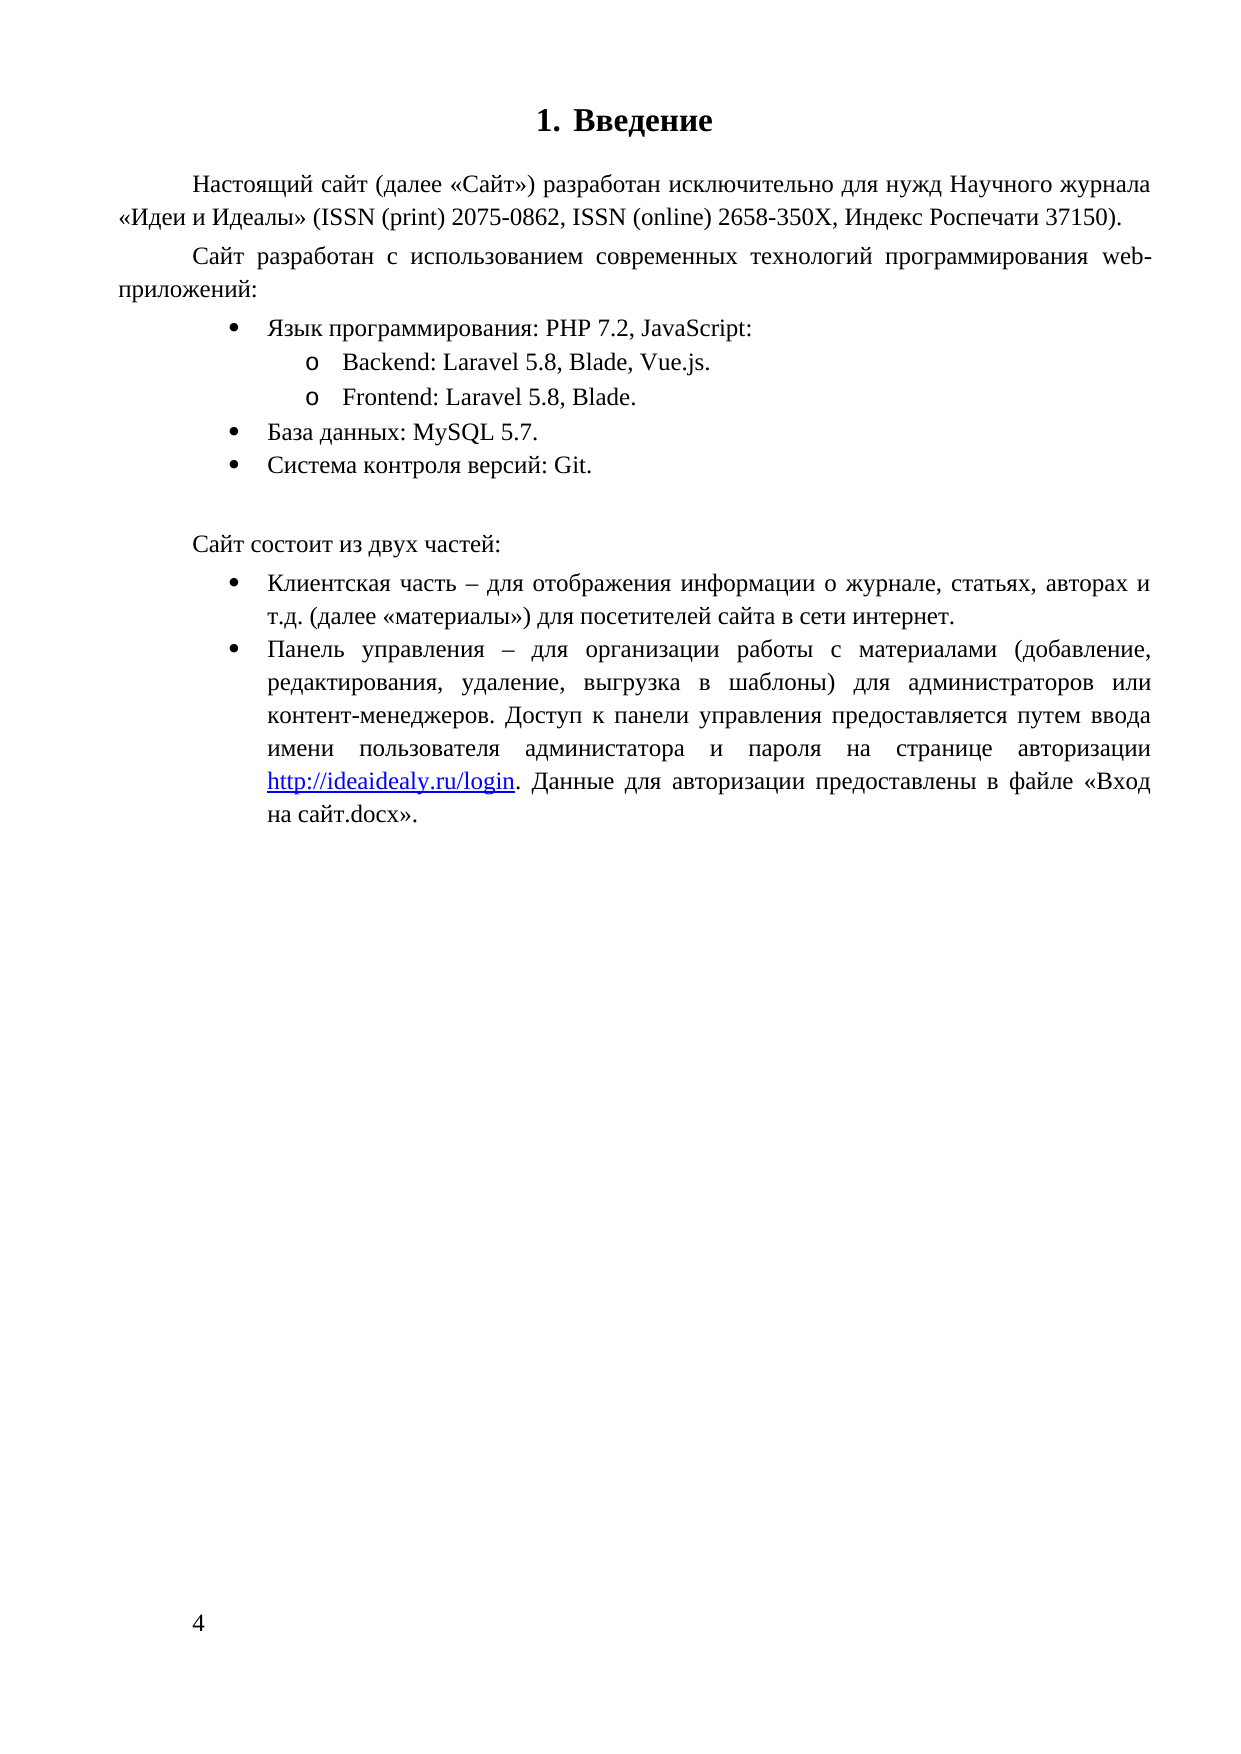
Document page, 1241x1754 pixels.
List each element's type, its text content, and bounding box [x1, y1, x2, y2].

text Сайт разработан с использованием современных технологий программирования web-приложений: [118, 241, 1152, 303]
list База данных: MySQL 5.7. [229, 417, 1152, 446]
text Настоящий сайт (далее «Сайт») разработан исключительно для нужд Научного журнала «Идеи и Идеалы» (ISSN (print) 2075-0862, ISSN (online) 2658-350X, Индекс Роспечати 37150). [118, 169, 1152, 231]
list Frontend: Laravel 5.8, Blade. [304, 382, 1152, 413]
list Панель управления – для организации работы с материалами (добавление, редактирования, удаление, выгрузка в шаблоны) для администраторов или контент-менеджеров. Доступ к панели управления предоставляется путем ввода имени пользователя администатора и пароля на странице авторизации http://ideaidealy.ru/login. Данные для авторизации предоставлены в файле «Вход на сайт.docx». [229, 634, 1152, 828]
list Система контроля версий: Git. [229, 450, 1152, 479]
list Введение [97, 100, 1152, 138]
list Клиентская часть – для отображения информации о журнале, статьях, авторах и т.д. (далее «материалы») для посетителей сайта в сети интернет. [229, 568, 1152, 630]
list Язык программирования: PHP 7.2, JavaScript: [229, 313, 1152, 342]
text Сайт состоит из двух частей: [118, 529, 1152, 558]
list Backend: Laravel 5.8, Blade, Vue.js. [304, 347, 1152, 377]
